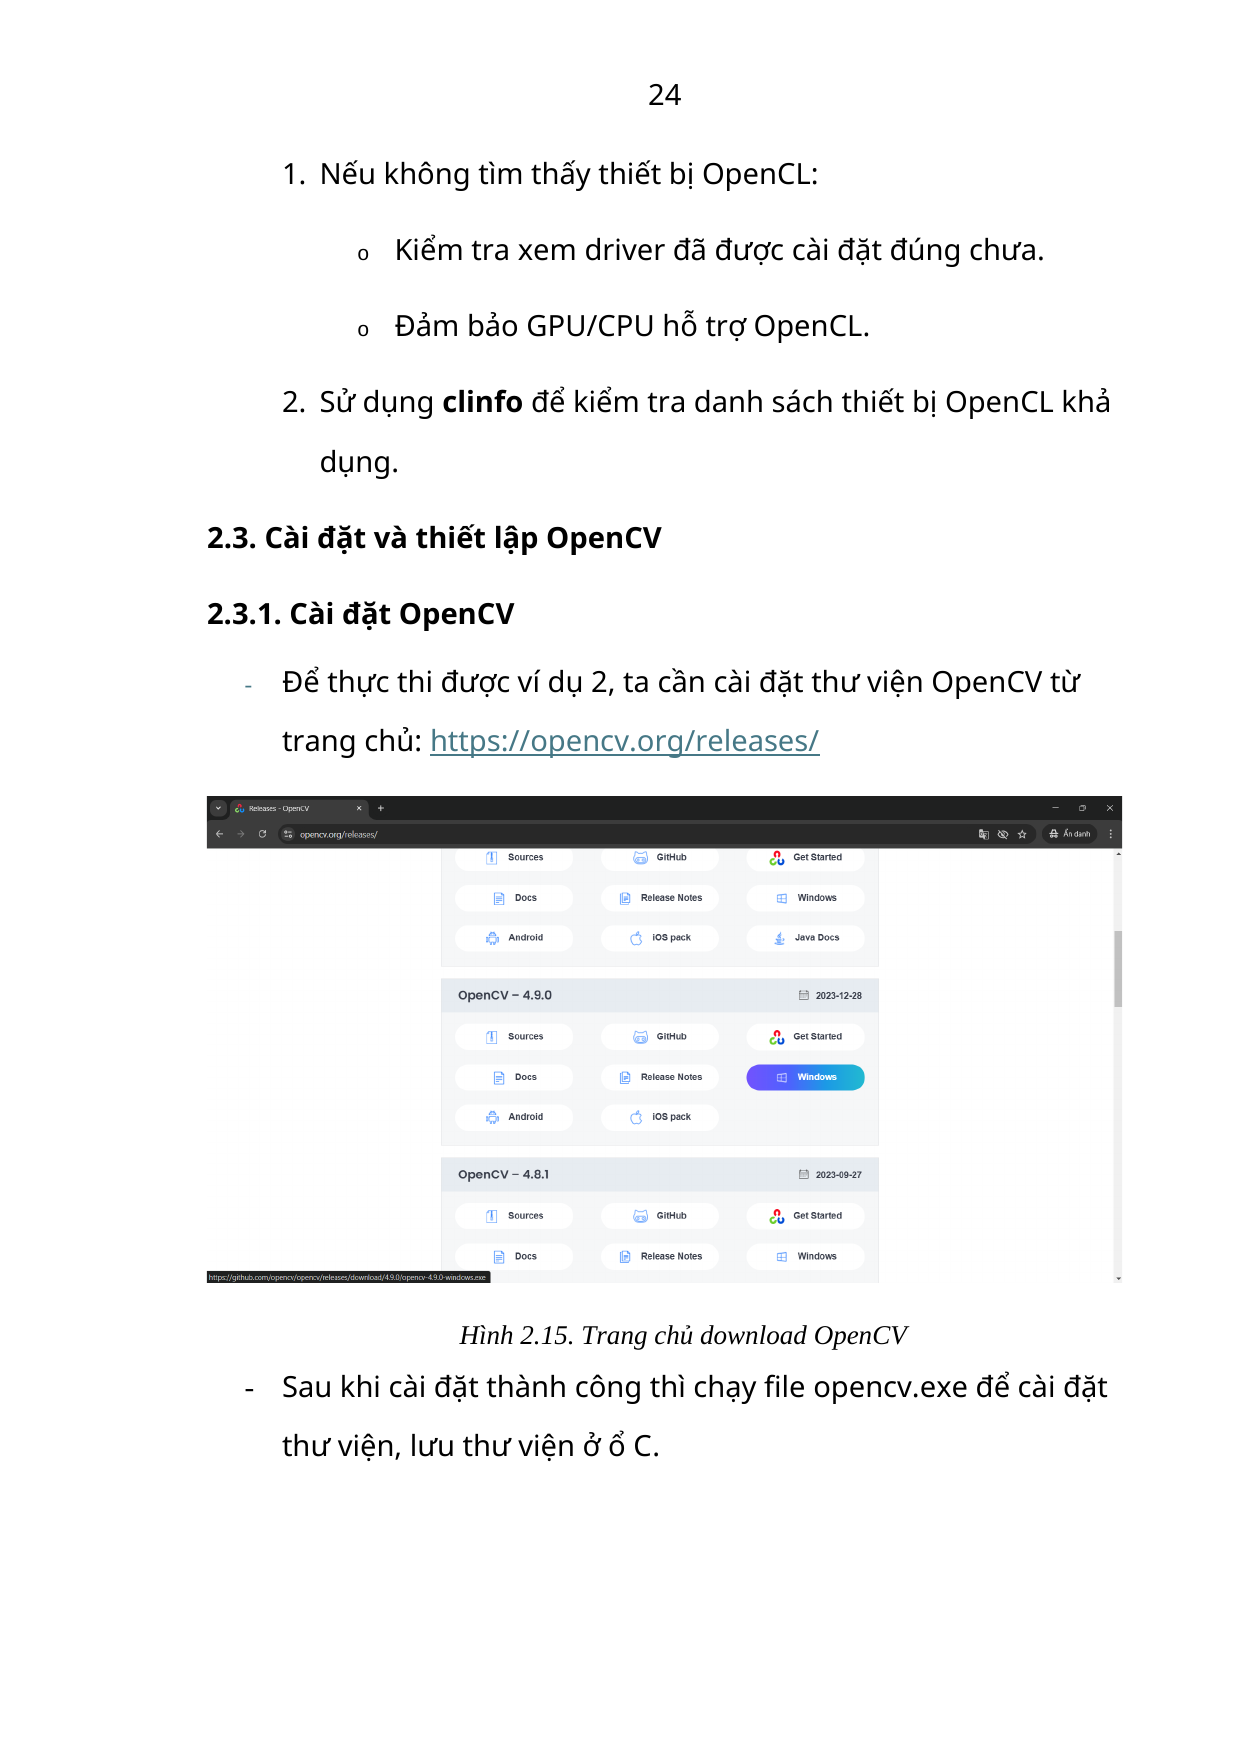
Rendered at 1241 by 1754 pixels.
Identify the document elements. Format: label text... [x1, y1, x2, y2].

subtitle 2.3.1. Cài đặt OpenCV [207, 593, 1122, 633]
text Hình 2.15. Trang chủ download OpenCV [244, 1319, 1122, 1350]
list Sau khi cài đặt thành công thì chạy file opencv.exe để cài đặt thư viện, lưu thư viện ở ổ C. [244, 1366, 1122, 1465]
subtitle 2.3. Cài đặt và thiết lập OpenCV [207, 517, 1122, 557]
list Sử dụng clinfo để kiểm tra danh sách thiết bị OpenCL khả dụng. [282, 382, 1122, 481]
list Kiểm tra xem driver đã được cài đặt đúng chưa. [357, 229, 1122, 269]
picture [206, 796, 1123, 1283]
list Đảm bảo GPU/CPU hỗ trợ OpenCL. [357, 305, 1122, 345]
list Để thực thi được ví dụ 2, ta cần cài đặt thư viện OpenCV từ trang chủ: https://opencv.org/releases/ [244, 661, 1122, 760]
list Nếu không tìm thấy thiết bị OpenCL: [282, 153, 1122, 193]
